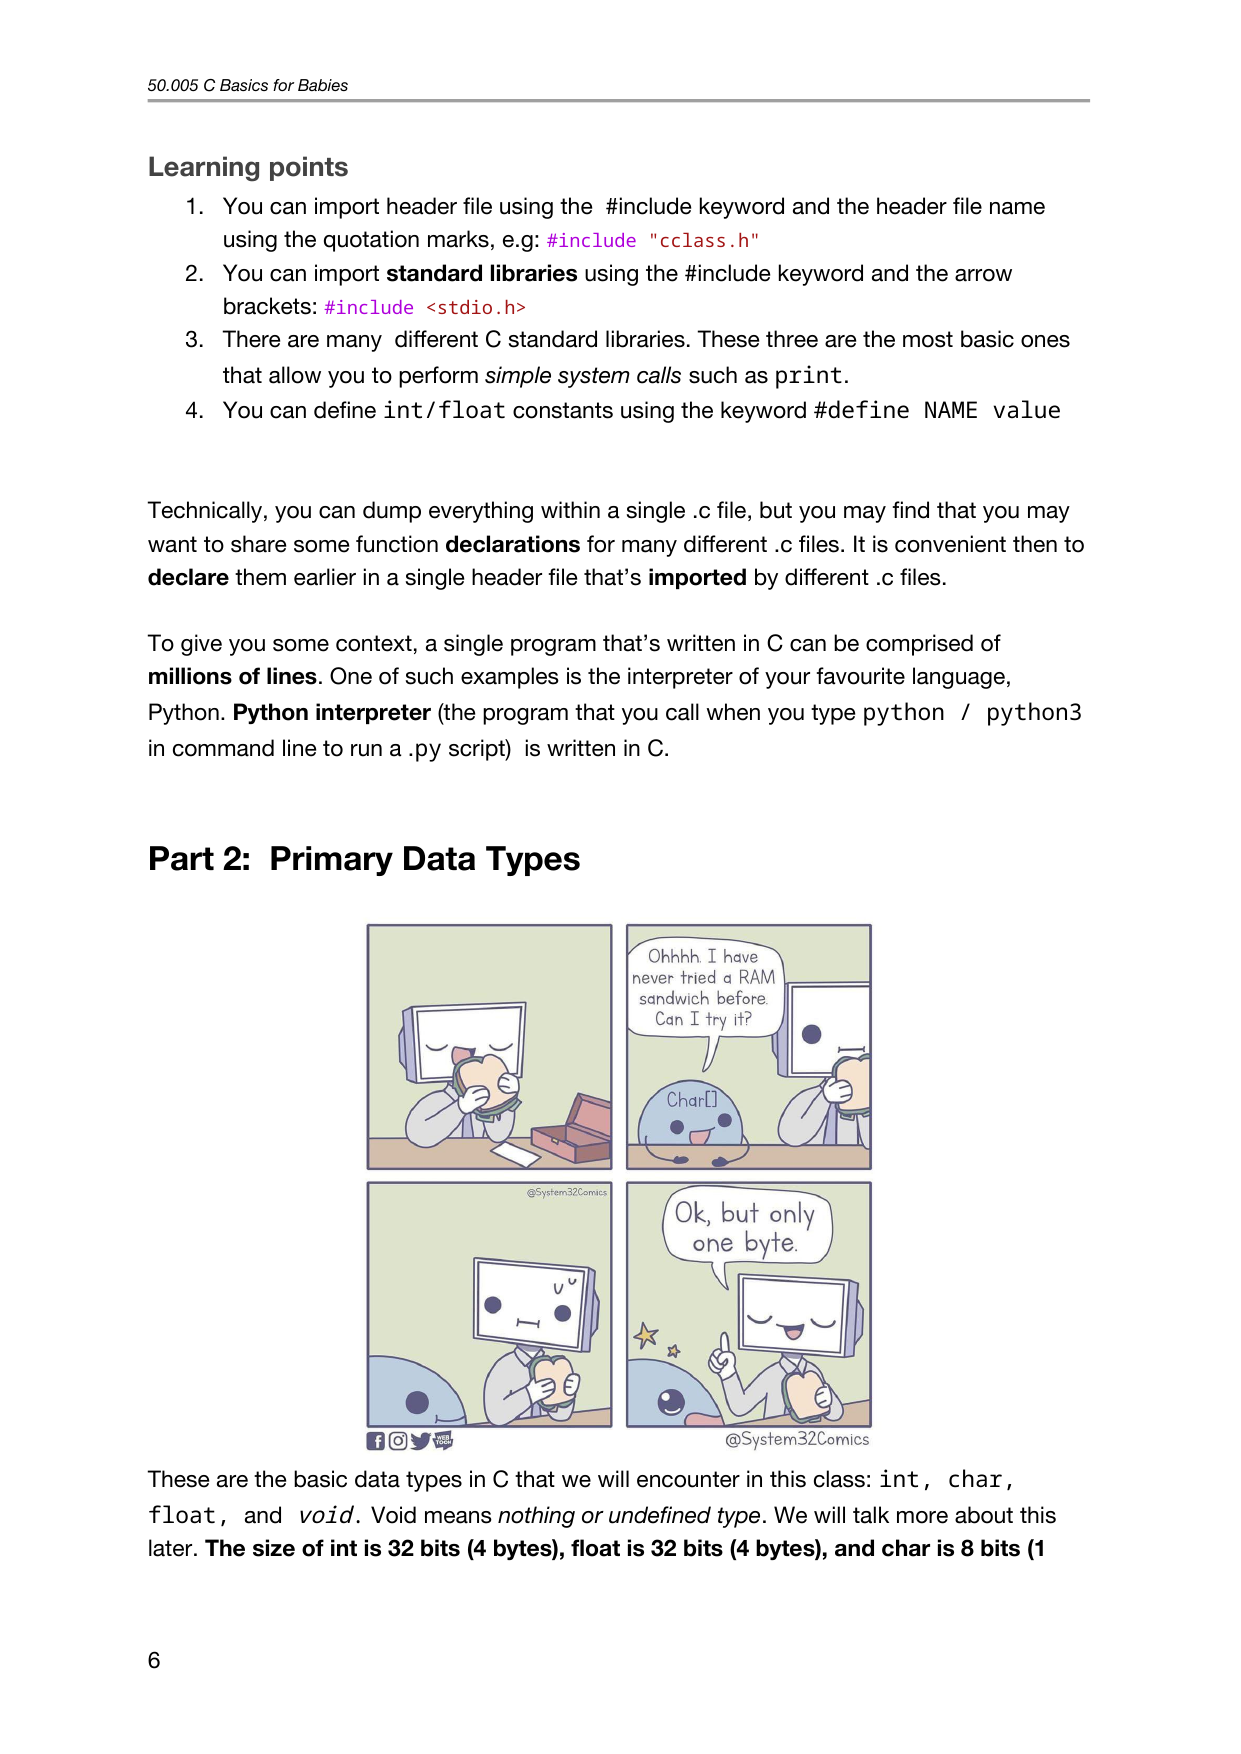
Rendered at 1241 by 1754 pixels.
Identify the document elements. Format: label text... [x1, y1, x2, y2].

picture [336, 892, 902, 1459]
subtitle Learning points [148, 150, 1090, 184]
subtitle Part 2: Primary Data Types [148, 838, 1090, 880]
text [148, 1463, 1090, 1563]
list You can define int/float constants using the keyword #define NAME value [185, 394, 1090, 426]
list You can import header file using the #include keyword and the header file name using the quotation marks, e.g: #include "cclass.h" [185, 192, 1090, 254]
list There are many different C standard libraries. These three are the most basic ones that allow you to perform simple system calls such as print. [185, 325, 1090, 390]
text To give you some context, a single program that’s written in C can be comprised of millions of lines. One of such examples is the interpreter of your favourite language, Python. Python interpreter (the program that you call when you type python / python3 in command line to run a .py script) is written in C. [148, 629, 1090, 763]
list You can import standard libraries using the #include keyword and the arrow brackets: #include <stdio.h> [185, 259, 1090, 321]
text Technically, you can dump everything within a single .c file, but you may find that you may want to share some function declarations for many different .c files. It is convenient then to declare them earlier in a single header file that’s imported by different .c files. [148, 497, 1090, 592]
